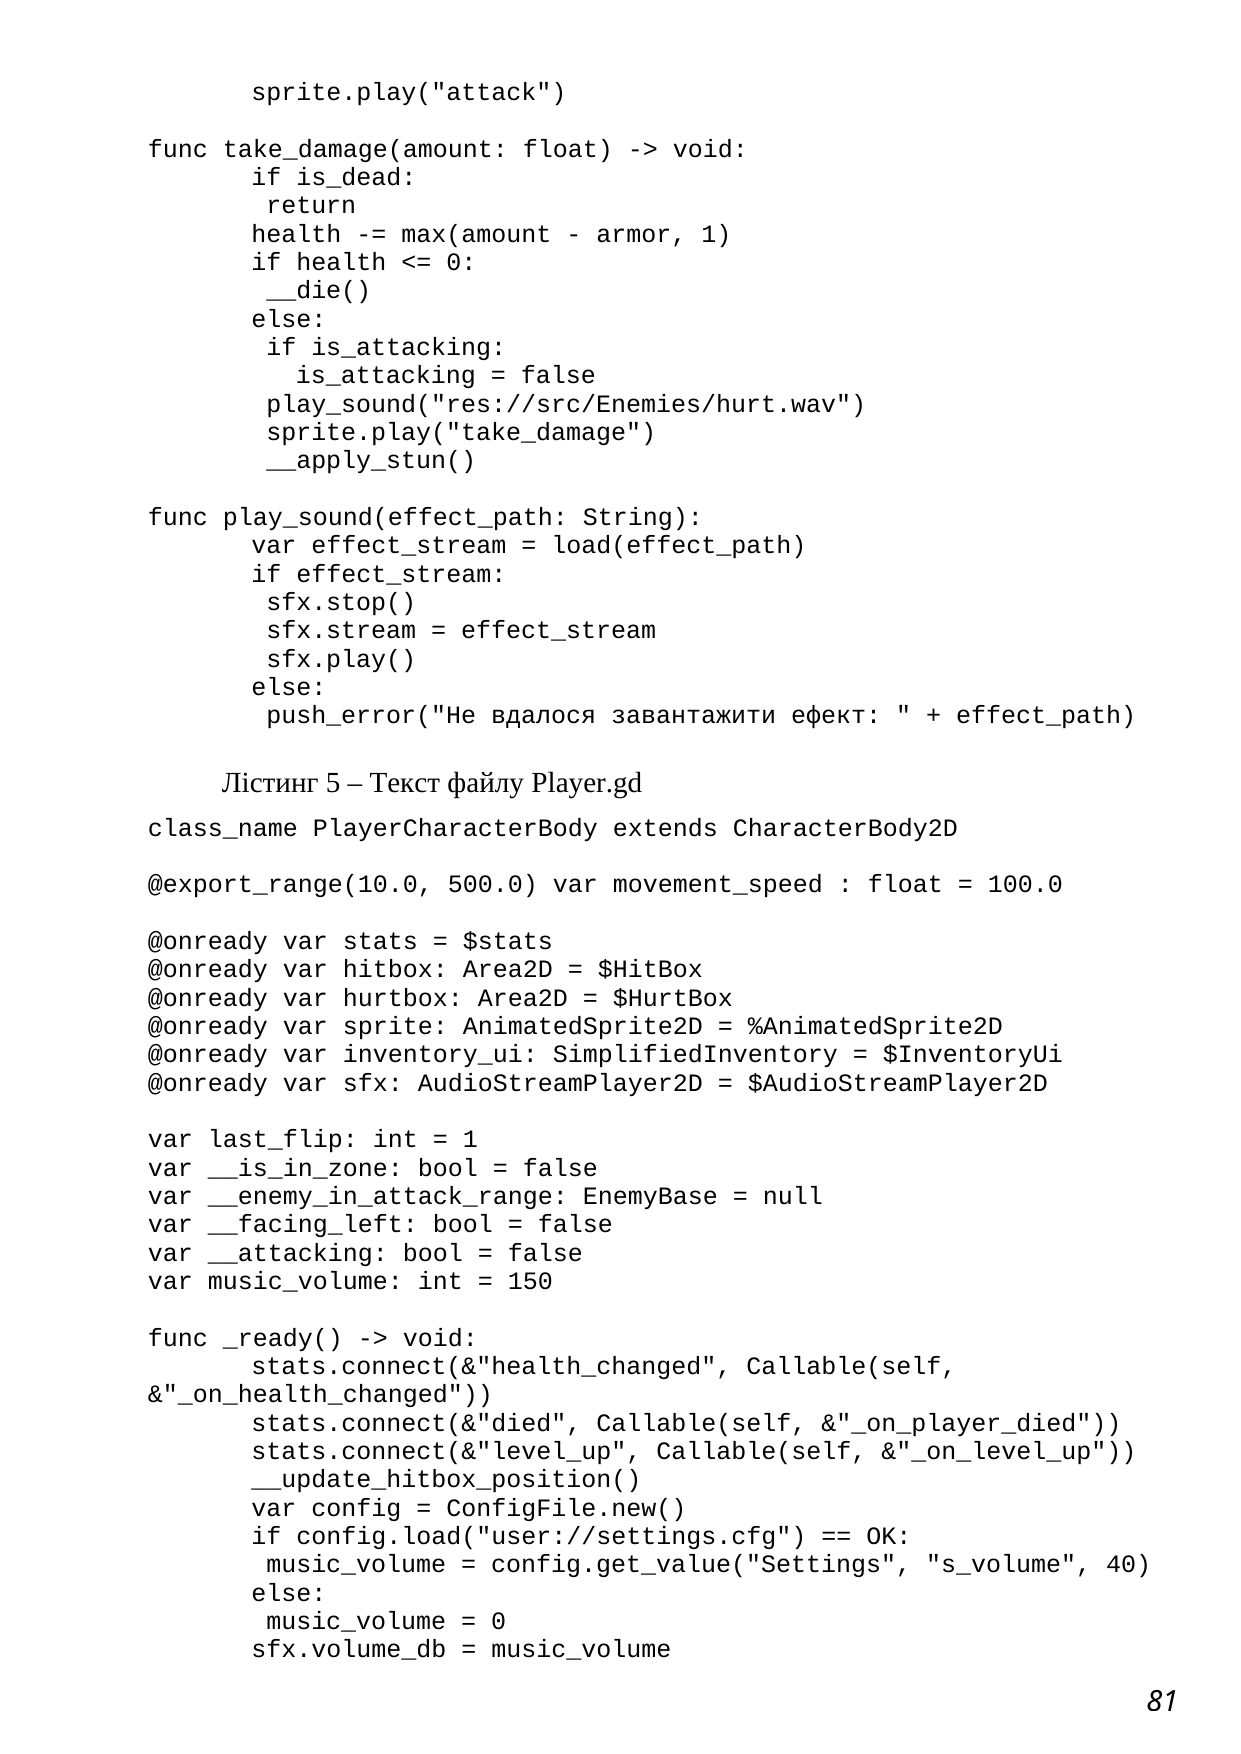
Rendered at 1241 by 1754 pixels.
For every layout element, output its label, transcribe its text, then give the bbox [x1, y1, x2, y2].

text sfx.play() [148, 646, 1196, 675]
text stats.connect(&"died", Callable(self, &"_on_player_died")) [148, 1410, 1196, 1439]
text func play_sound(effect_path: String): [148, 505, 1196, 533]
text __apply_stun() [148, 448, 1196, 476]
text var effect_stream = load(effect_path) [148, 533, 1196, 561]
text class_name PlayerCharacterBody extends CharacterBody2D [148, 815, 1196, 844]
text Лістинг 5 – Текст файлу Player.gd [148, 765, 1196, 798]
text health -= max(amount - armor, 1) [148, 221, 1196, 250]
text var config = ConfigFile.new() [148, 1495, 1196, 1524]
text @onready var stats = $stats [148, 929, 1196, 957]
text @onready var sprite: AnimatedSprite2D = %AnimatedSprite2D [148, 1014, 1196, 1042]
text if config.load("user://settings.cfg") == OK: [148, 1524, 1196, 1552]
text stats.connect(&"health_changed", Callable(self, &"_on_health_changed")) [148, 1354, 1196, 1410]
text var __enemy_in_attack_range: EnemyBase = null [148, 1184, 1196, 1212]
text play_sound("res://src/Enemies/hurt.wav") [148, 391, 1196, 420]
text push_error("Не вдалося завантажити ефект: " + effect_path) [148, 703, 1196, 731]
text func _ready() -> void: [148, 1325, 1196, 1354]
text var __is_in_zone: bool = false [148, 1155, 1196, 1184]
text sprite.play("attack") [148, 80, 1196, 108]
text @onready var inventory_ui: SimplifiedInventory = $InventoryUi [148, 1042, 1196, 1070]
text @export_range(10.0, 500.0) var movement_speed : float = 100.0 [148, 872, 1196, 900]
text if is_attacking: [148, 335, 1196, 363]
text var last_flip: int = 1 [148, 1127, 1196, 1155]
text if effect_stream: [148, 561, 1196, 590]
text __update_hitbox_position() [148, 1467, 1196, 1495]
text if health <= 0: [148, 250, 1196, 278]
text else: [148, 1580, 1196, 1609]
text stats.connect(&"level_up", Callable(self, &"_on_level_up")) [148, 1439, 1196, 1467]
text music_volume = config.get_value("Settings", "s_volume", 40) [148, 1552, 1196, 1580]
text var __facing_left: bool = false [148, 1212, 1196, 1240]
text is_attacking = false [148, 363, 1196, 391]
text sfx.stream = effect_stream [148, 618, 1196, 646]
text @onready var hitbox: Area2D = $HitBox [148, 957, 1196, 985]
text else: [148, 675, 1196, 703]
text sprite.play("take_damage") [148, 420, 1196, 448]
text sfx.volume_db = music_volume [148, 1637, 1196, 1665]
text func take_damage(amount: float) -> void: [148, 136, 1196, 165]
text return [148, 193, 1196, 221]
text music_volume = 0 [148, 1609, 1196, 1637]
text else: [148, 306, 1196, 335]
text @onready var sfx: AudioStreamPlayer2D = $AudioStreamPlayer2D [148, 1070, 1196, 1099]
text var music_volume: int = 150 [148, 1269, 1196, 1297]
text __die() [148, 278, 1196, 306]
text var __attacking: bool = false [148, 1240, 1196, 1269]
text @onready var hurtbox: Area2D = $HurtBox [148, 985, 1196, 1014]
text if is_dead: [148, 165, 1196, 193]
text sfx.stop() [148, 590, 1196, 618]
